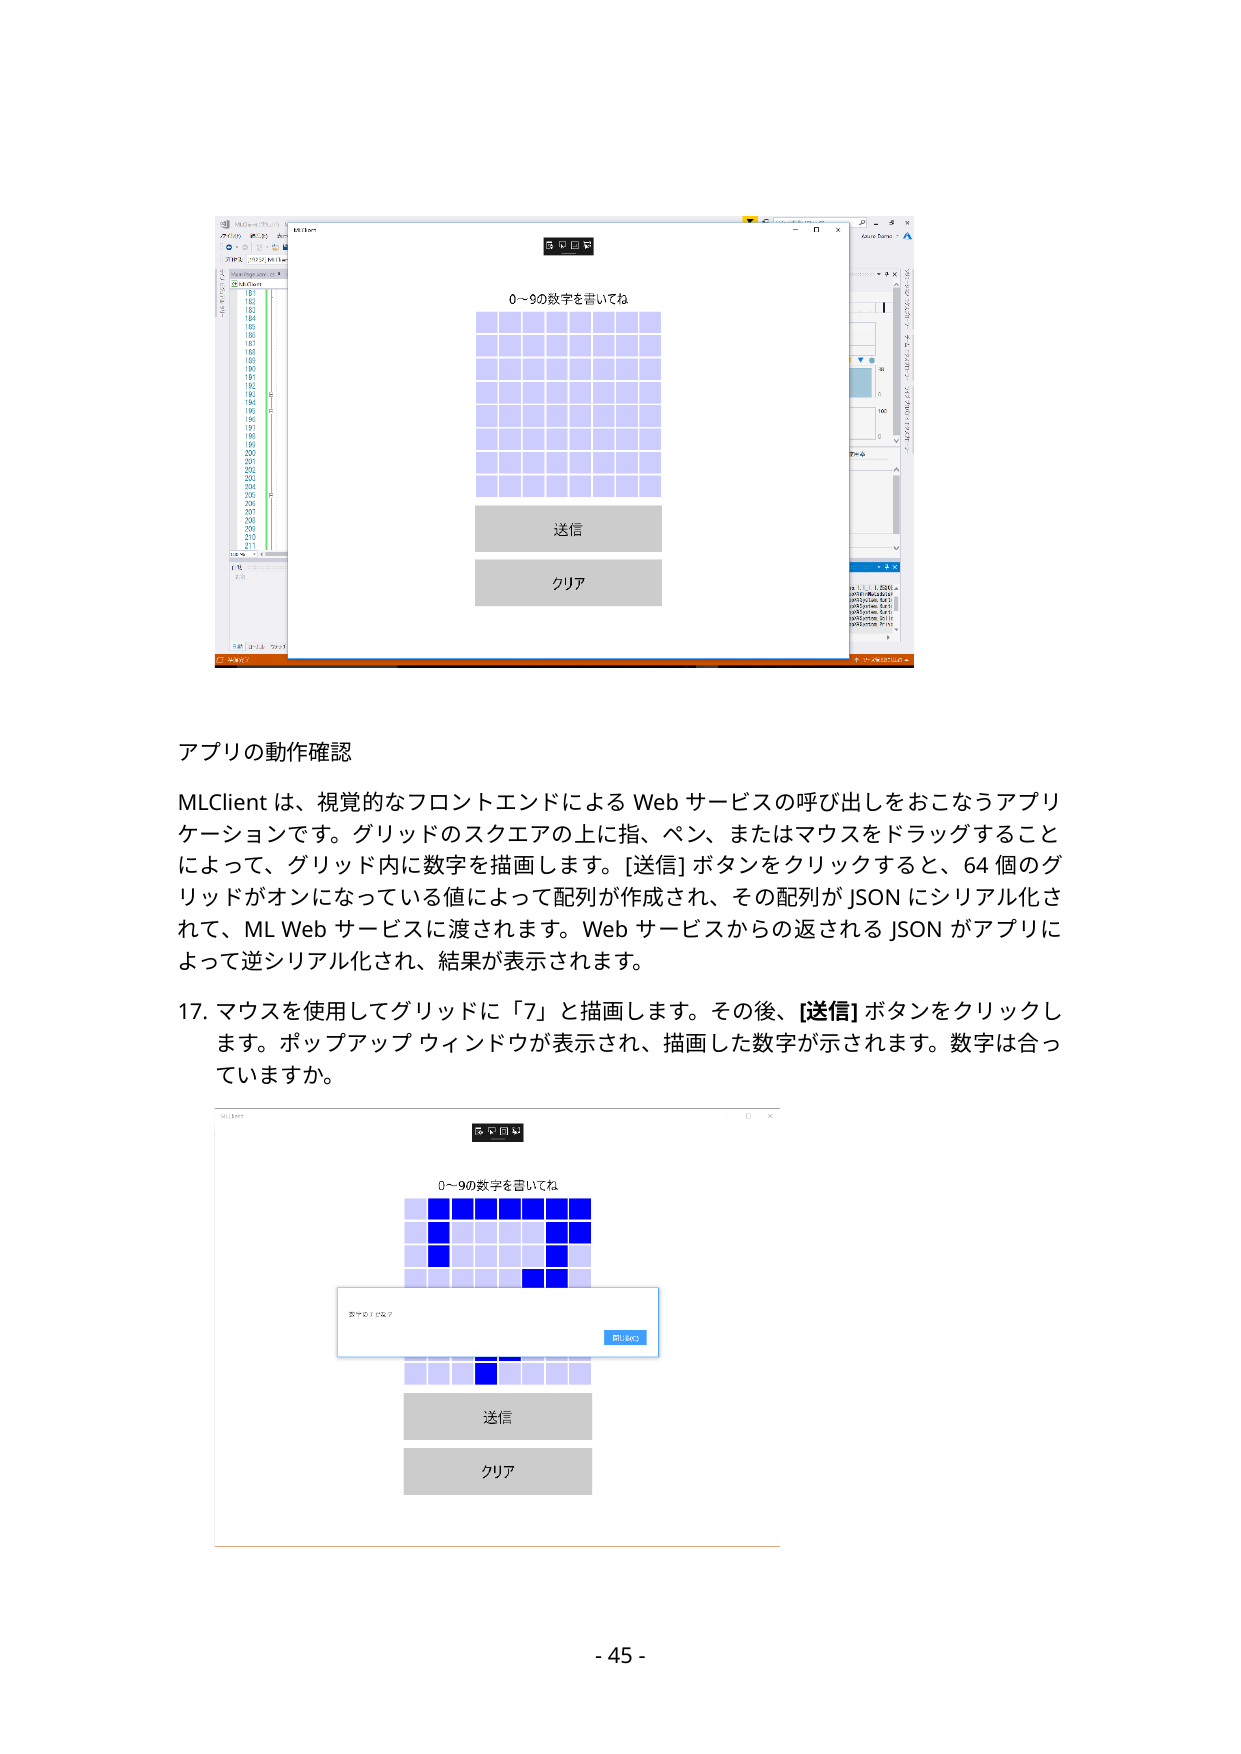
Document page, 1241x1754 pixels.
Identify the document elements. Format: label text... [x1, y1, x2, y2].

list マウスを使用してグリッドに「7」と描画します。その後、[送信] ボタンをクリックします。ポップアップ ウィンドウが表示され、描画した数字が示されます。数字は合っていますか。 [177, 994, 1063, 1089]
picture [214, 216, 914, 668]
subtitle アプリの動作確認 [177, 735, 1063, 766]
picture [214, 1108, 780, 1547]
text MLClient は、視覚的なフロントエンドによるWeb サービスの呼び出しをおこなうアプリケーションです。グリッドのスクエアの上に指、ペン、またはマウスをドラッグすることによって、グリッド内に数字を描画します。[送信] ボタンをクリックすると、64 個のグリッドがオンになっている値によって配列が作成され、その配列が JSON にシリアル化されて、ML Web サービスに渡されます。Web サービスからの返される JSON がアプリによって逆シリアル化され、結果が表示されます。 [177, 785, 1063, 976]
